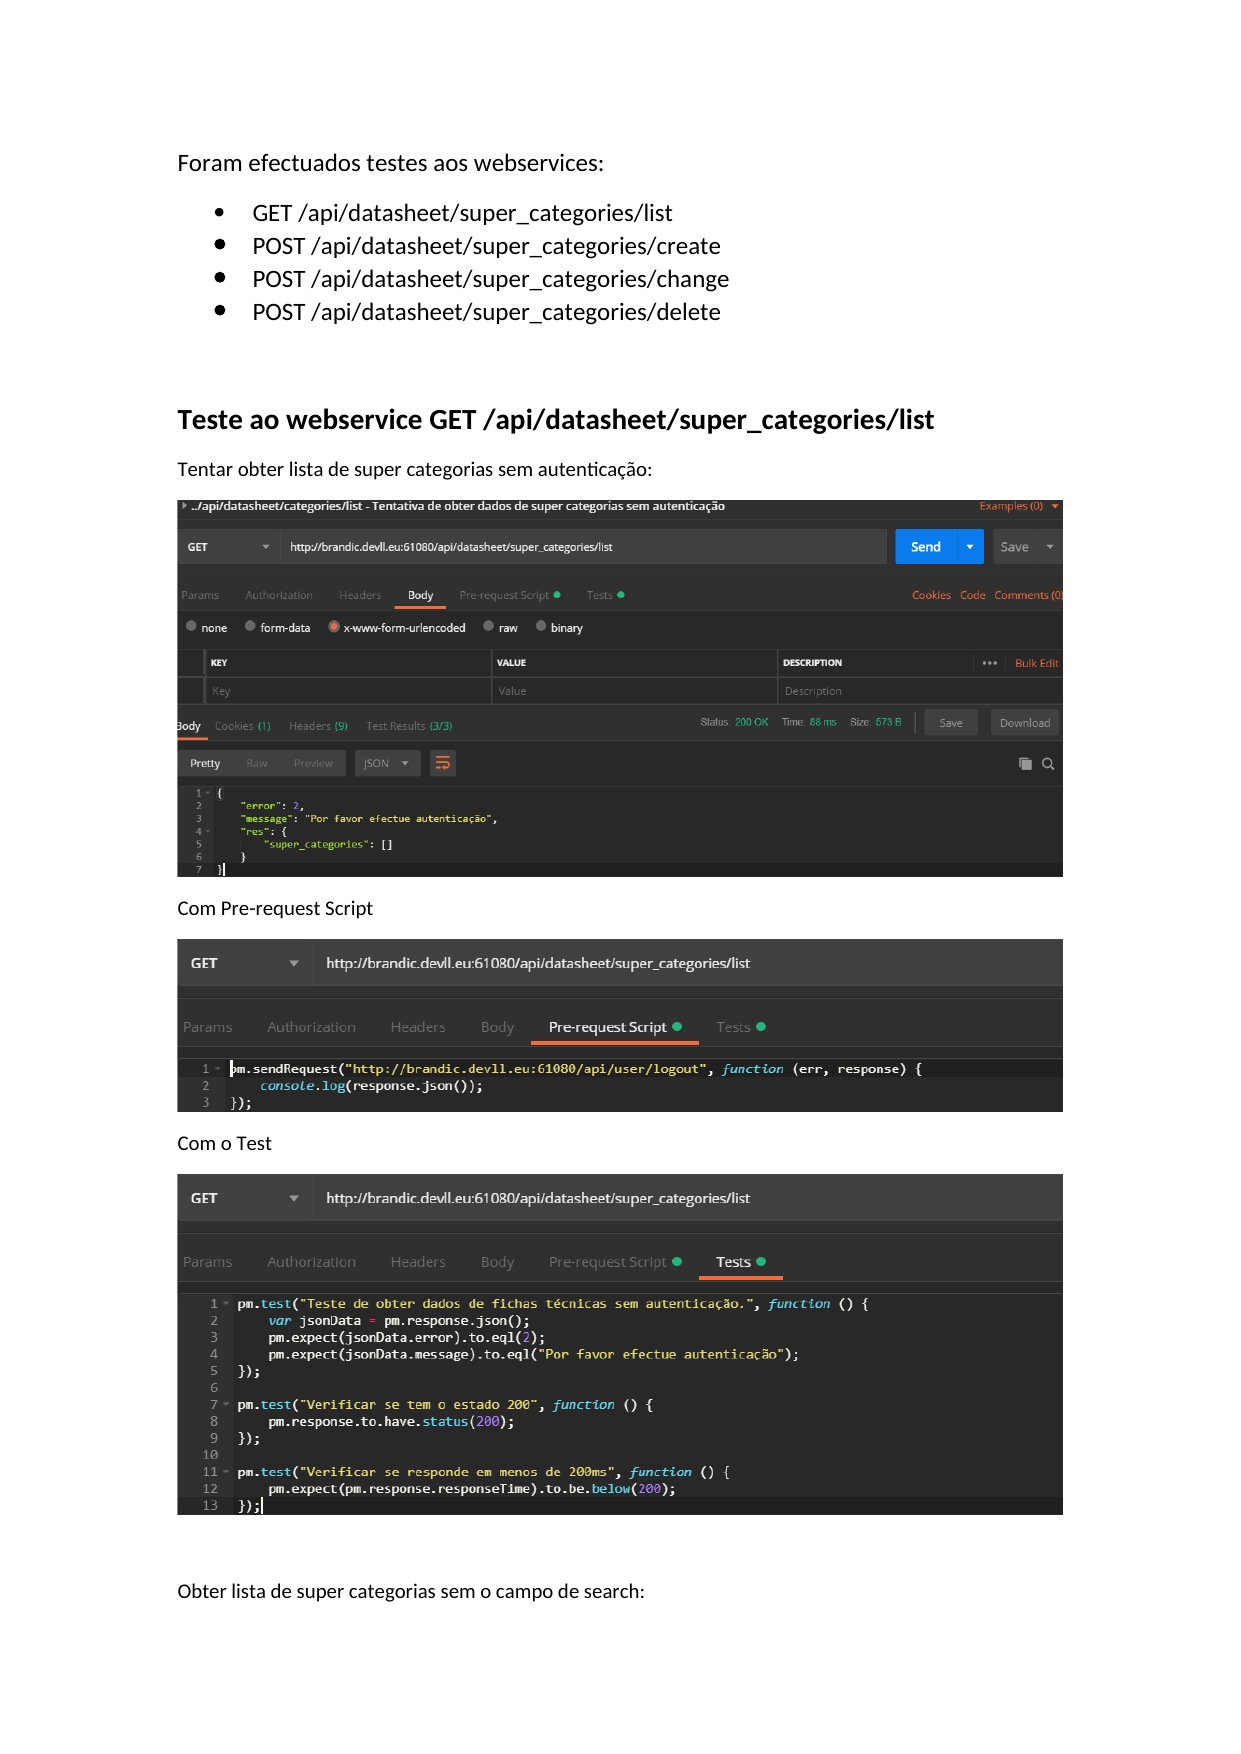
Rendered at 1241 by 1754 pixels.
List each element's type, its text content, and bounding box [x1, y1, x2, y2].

text Com o Test [177, 1131, 1063, 1156]
text Foram efectuados testes aos webservices: [177, 148, 1063, 178]
picture [177, 939, 1063, 1112]
picture [177, 500, 1063, 877]
text Tentar obter lista de super categorias sem autenticação: [177, 456, 1063, 481]
list GET /api/datasheet/super_categories/list [215, 197, 1063, 228]
list POST /api/datasheet/super_categories/change [215, 263, 1063, 294]
text Teste ao webservice GET /api/datasheet/super_categories/list [177, 401, 1063, 437]
text Com Pre-request Script [177, 895, 1063, 921]
text Obter lista de super categorias sem o campo de search: [177, 1578, 1063, 1603]
list POST /api/datasheet/super_categories/delete [215, 296, 1063, 327]
picture [177, 1174, 1063, 1515]
list POST /api/datasheet/super_categories/create [215, 230, 1063, 261]
